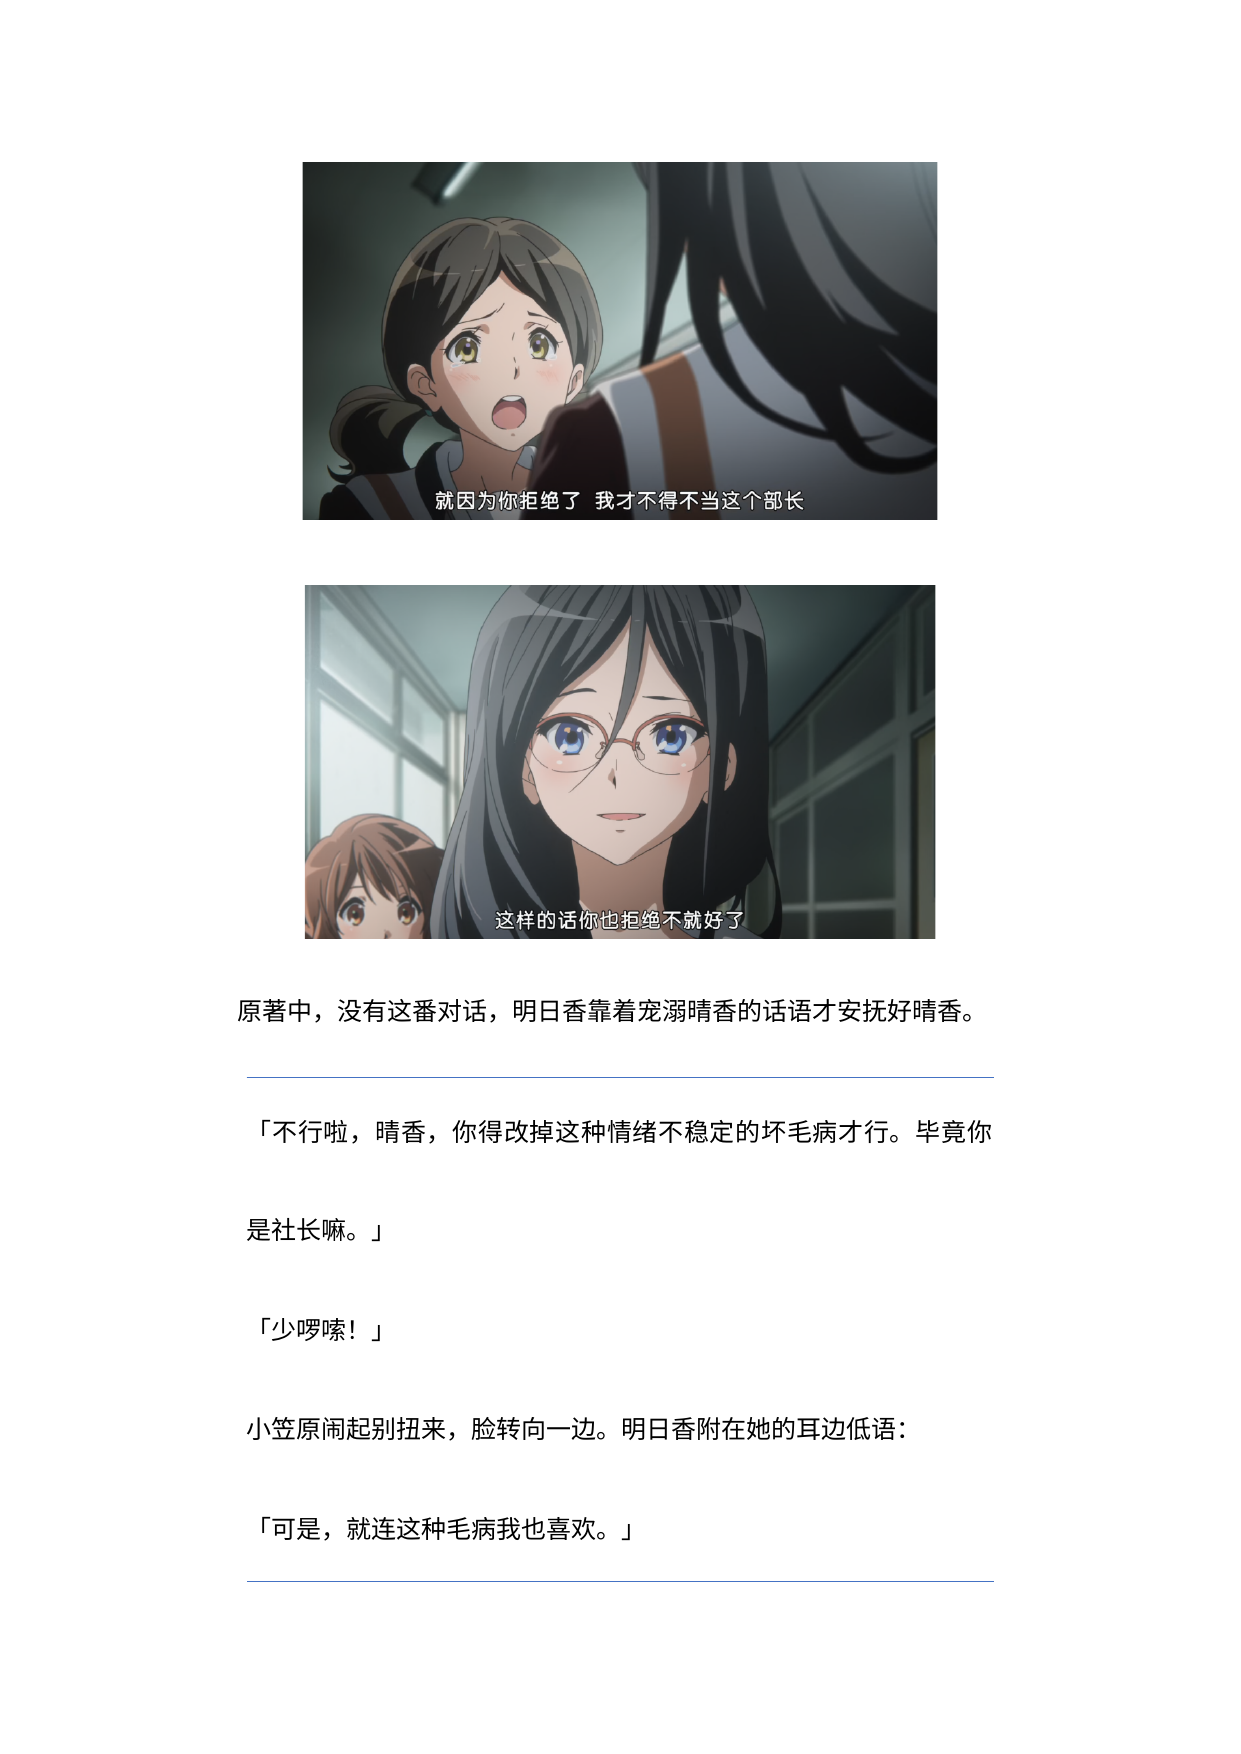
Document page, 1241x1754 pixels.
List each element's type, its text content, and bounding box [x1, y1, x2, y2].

picture [304, 585, 936, 939]
picture [302, 162, 938, 520]
text 「不行啦，晴香，你得改掉这种情绪不稳定的坏毛病才行。毕竟你是社长嘛。」 [247, 1078, 994, 1261]
text 原著中，没有这番对话，明日香靠着宠溺晴香的话语才安抚好晴香。 [187, 977, 1053, 1042]
text 「可是，就连这种毛病我也喜欢。」 [247, 1473, 994, 1581]
text 小笠原闹起别扭来，脸转向一边。明日香附在她的耳边低语： [247, 1374, 994, 1461]
text 「少啰嗦！」 [247, 1274, 994, 1361]
